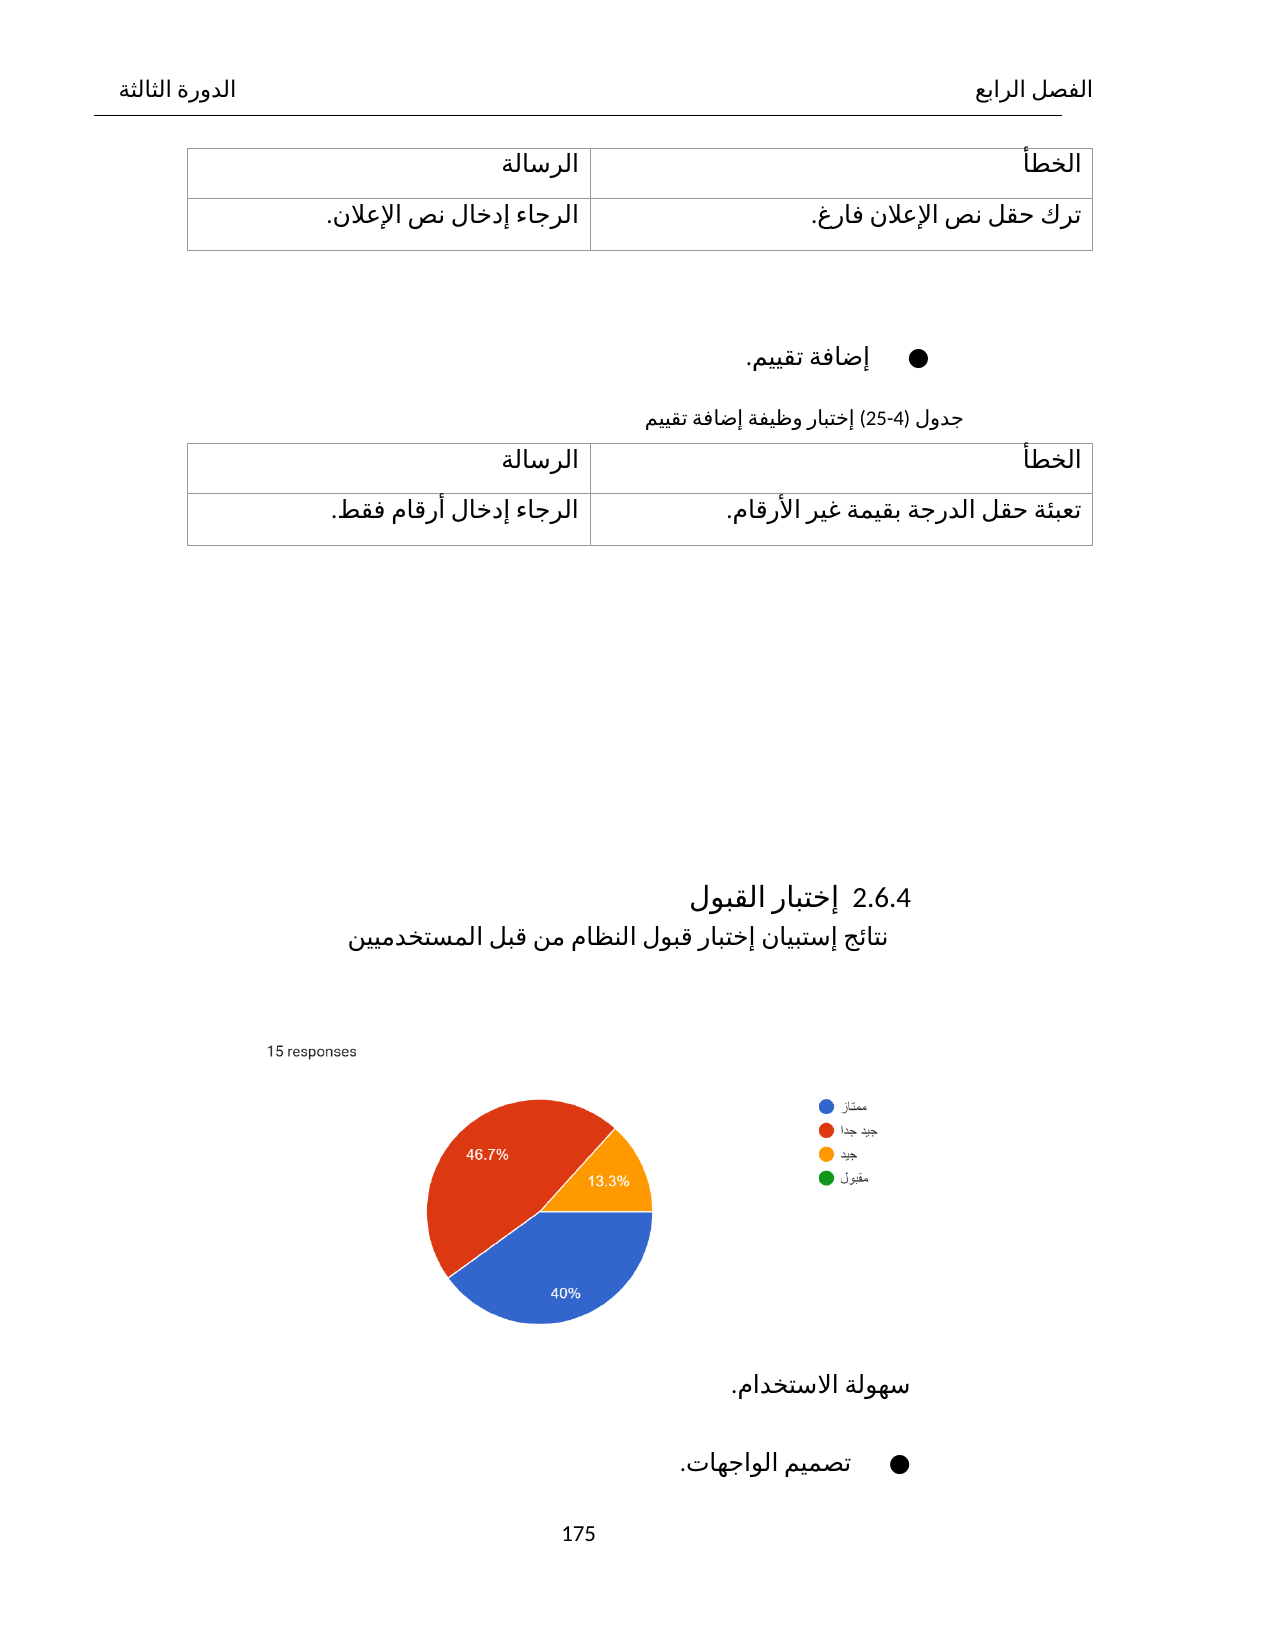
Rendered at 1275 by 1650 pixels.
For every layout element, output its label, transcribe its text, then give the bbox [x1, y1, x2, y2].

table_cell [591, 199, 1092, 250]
list إضافة تقييم. [118, 328, 908, 379]
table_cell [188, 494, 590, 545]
subtitle 2.6.4 إختبار القبول [118, 879, 964, 914]
list تصميم الواجهات. [118, 1435, 889, 1486]
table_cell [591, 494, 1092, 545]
text جدول (4-25) إختبار وظيفة إضافة تقييم [118, 405, 964, 430]
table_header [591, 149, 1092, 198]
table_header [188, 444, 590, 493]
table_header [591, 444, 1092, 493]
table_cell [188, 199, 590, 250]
text نتائج إستبيان إختبار قبول النظام من قبل المستخدميين [118, 921, 889, 952]
picture [236, 1036, 921, 1367]
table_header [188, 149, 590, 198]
